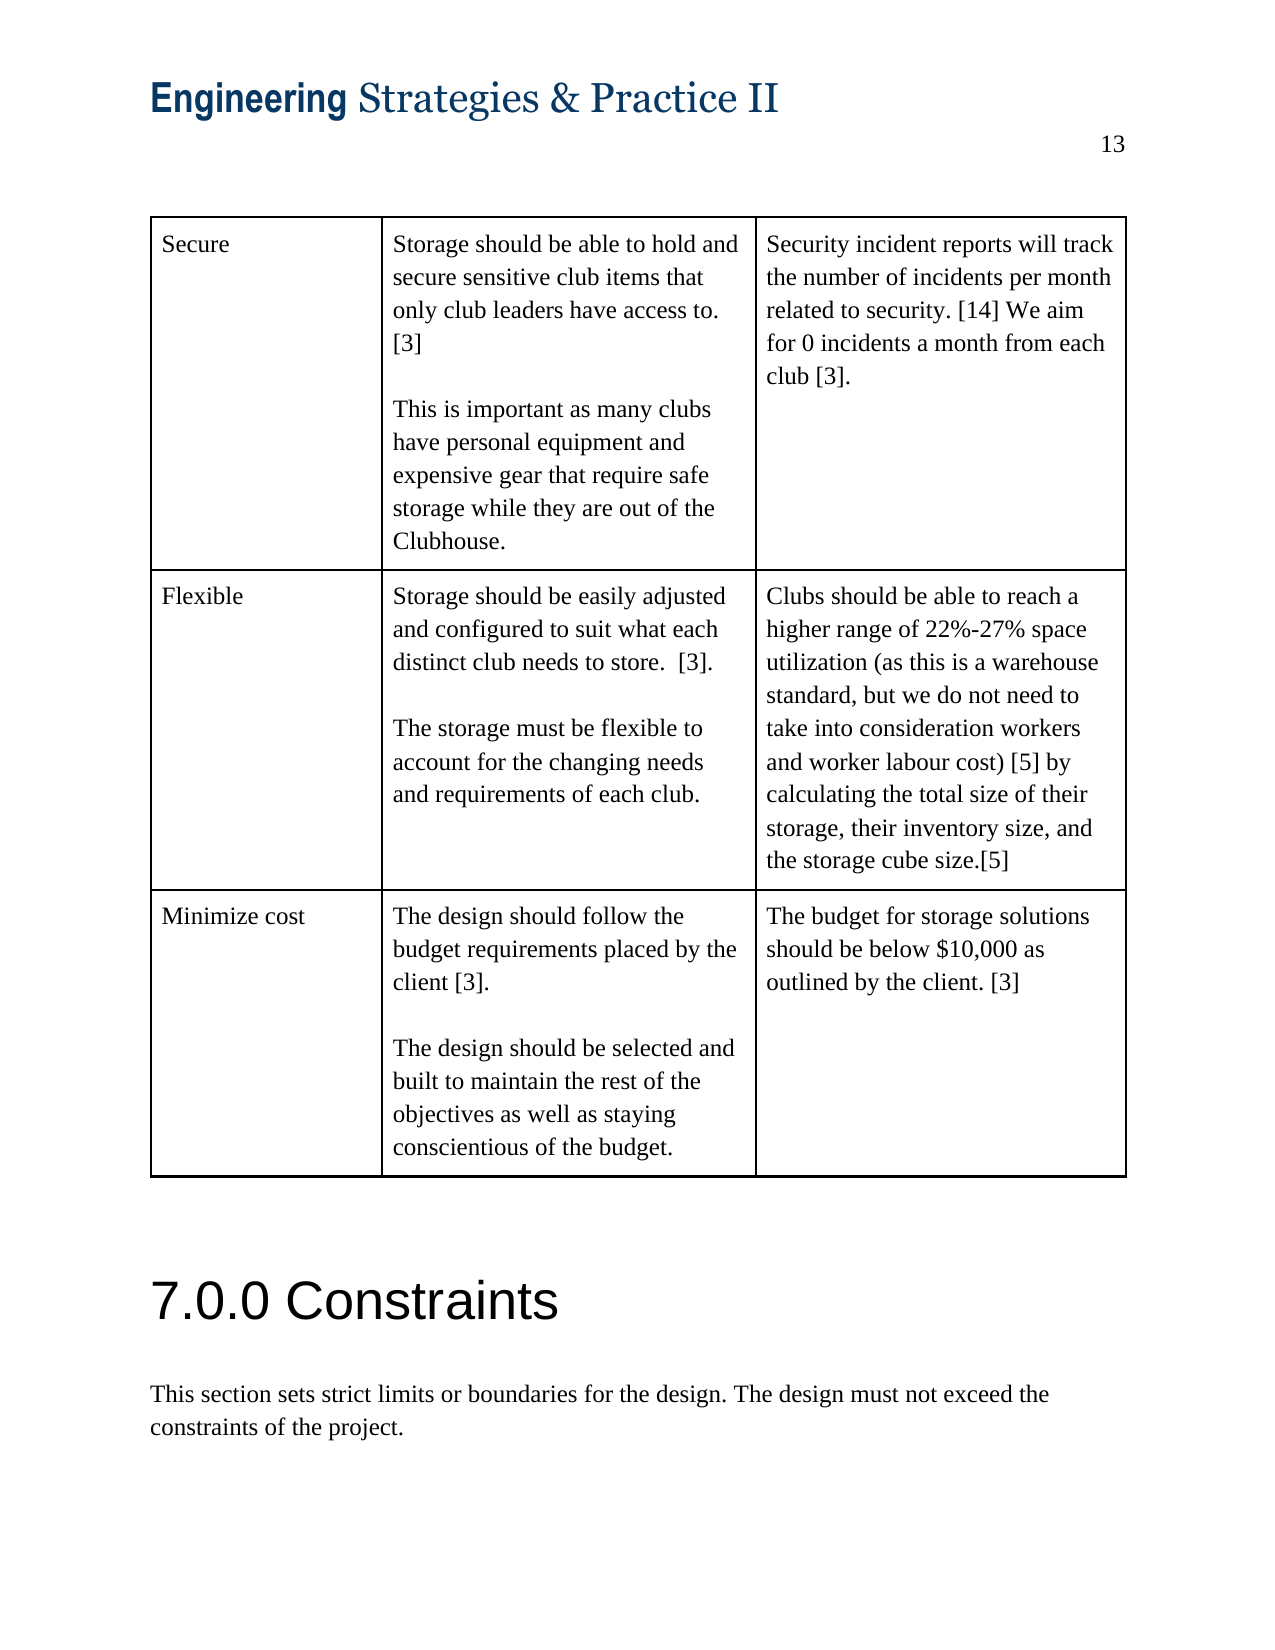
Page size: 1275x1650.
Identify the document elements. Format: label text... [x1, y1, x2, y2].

table_cell Storage should be able to hold and secure sensitive club items that only club leaders have access to. [3] This is important as many clubs have personal equipment and expensive gear that require safe storage while they are out of the Clubhouse. [383, 218, 755, 569]
text This section sets strict limits or boundaries for the design. The design must not exceed the constraints of the project. [150, 1379, 1125, 1441]
table_cell The budget for storage solutions should be below $10,000 as outlined by the client. [3] [757, 891, 1125, 1175]
table_cell Security incident reports will track the number of incidents per month related to security. [14] We aim for 0 incidents a month from each club [3]. [757, 218, 1125, 569]
table_cell Clubs should be able to reach a higher range of 22%-27% space utilization (as this is a warehouse standard, but we do not need to take into consideration workers and worker labour cost) [5] by calculating the total size of their storage, their inventory size, and the storage cube size.[5] [757, 571, 1125, 889]
table_cell Secure [152, 218, 381, 569]
title 7.0.0 Constraints [150, 1268, 1125, 1331]
table_cell The design should follow the budget requirements placed by the client [3]. The design should be selected and built to maintain the rest of the objectives as well as staying conscientious of the budget. [383, 891, 755, 1175]
table_cell Minimize cost [152, 891, 381, 1175]
table_cell Flexible [152, 571, 381, 889]
table_cell Storage should be easily adjusted and configured to suit what each distinct club needs to store. [3]. The storage must be flexible to account for the changing needs and requirements of each club. [383, 571, 755, 889]
